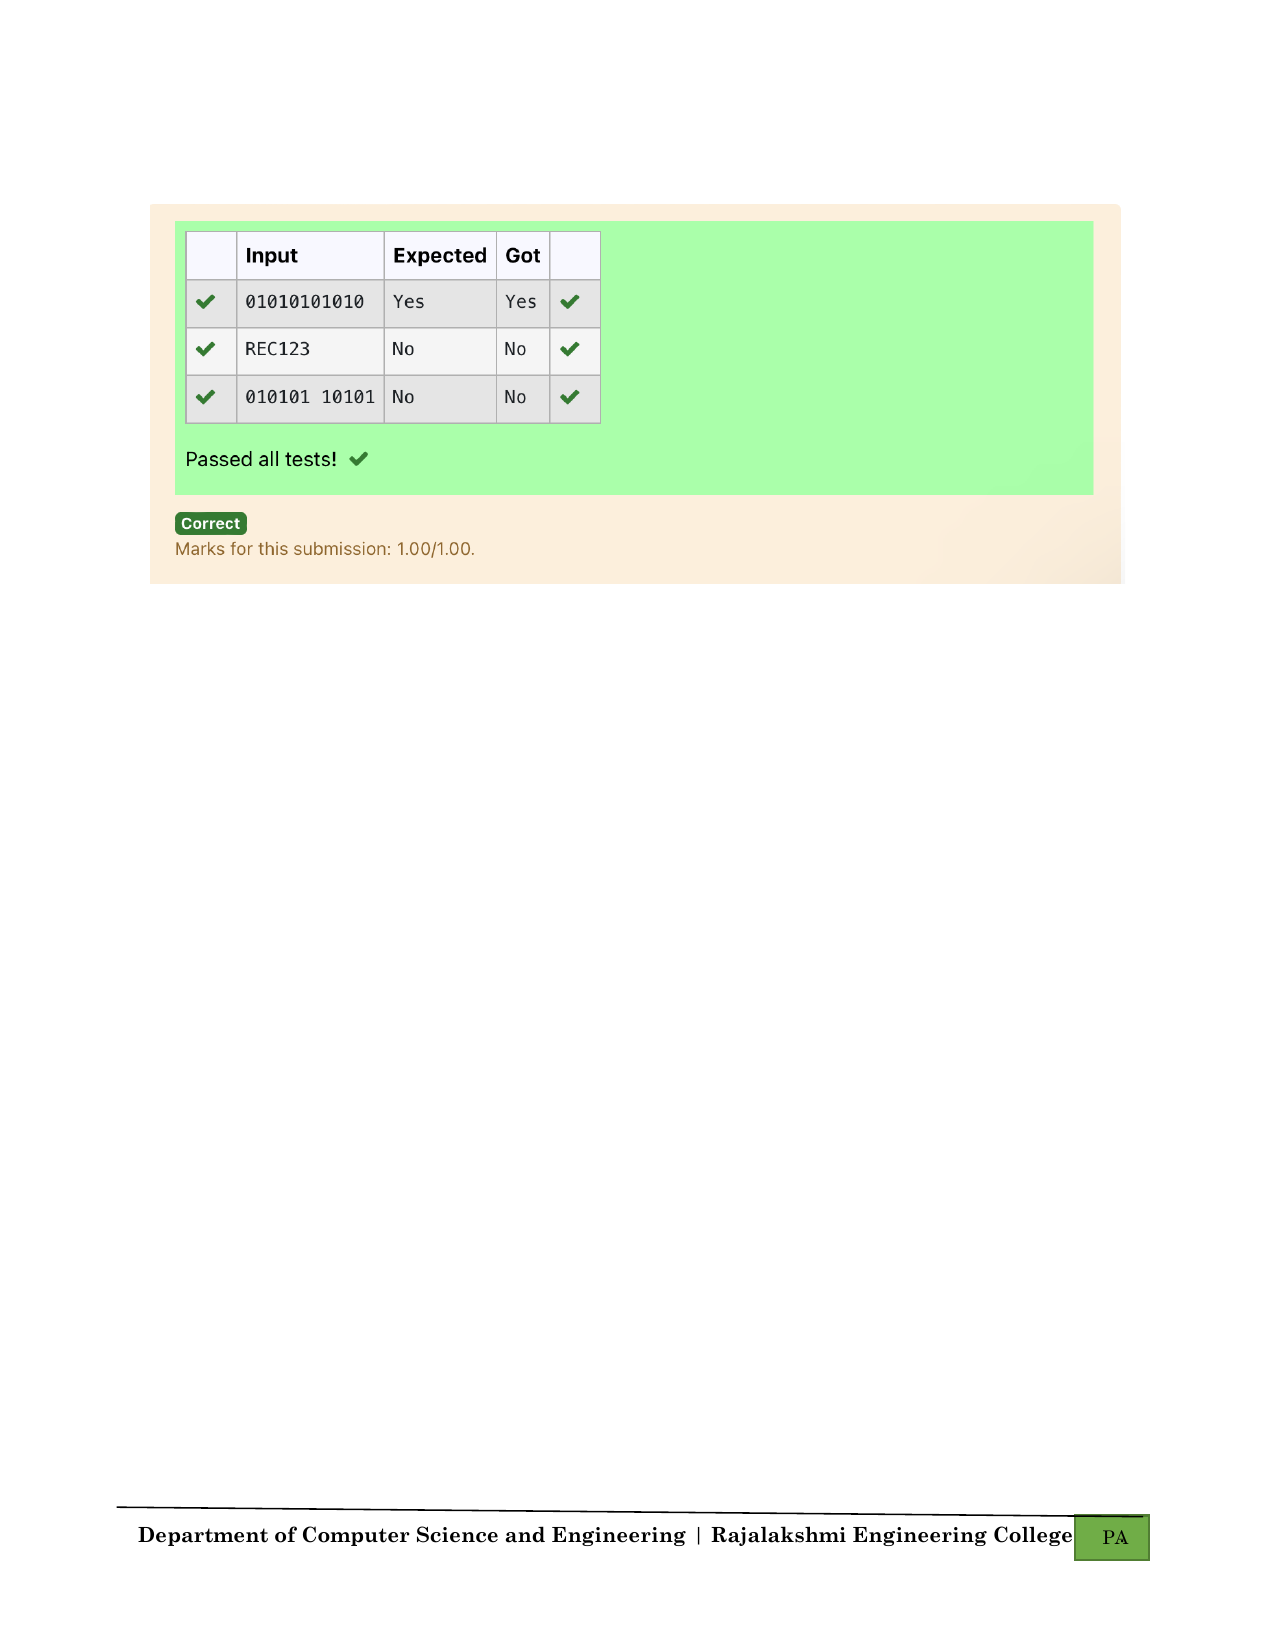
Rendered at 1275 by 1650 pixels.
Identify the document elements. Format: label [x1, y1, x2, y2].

picture [150, 197, 1125, 584]
